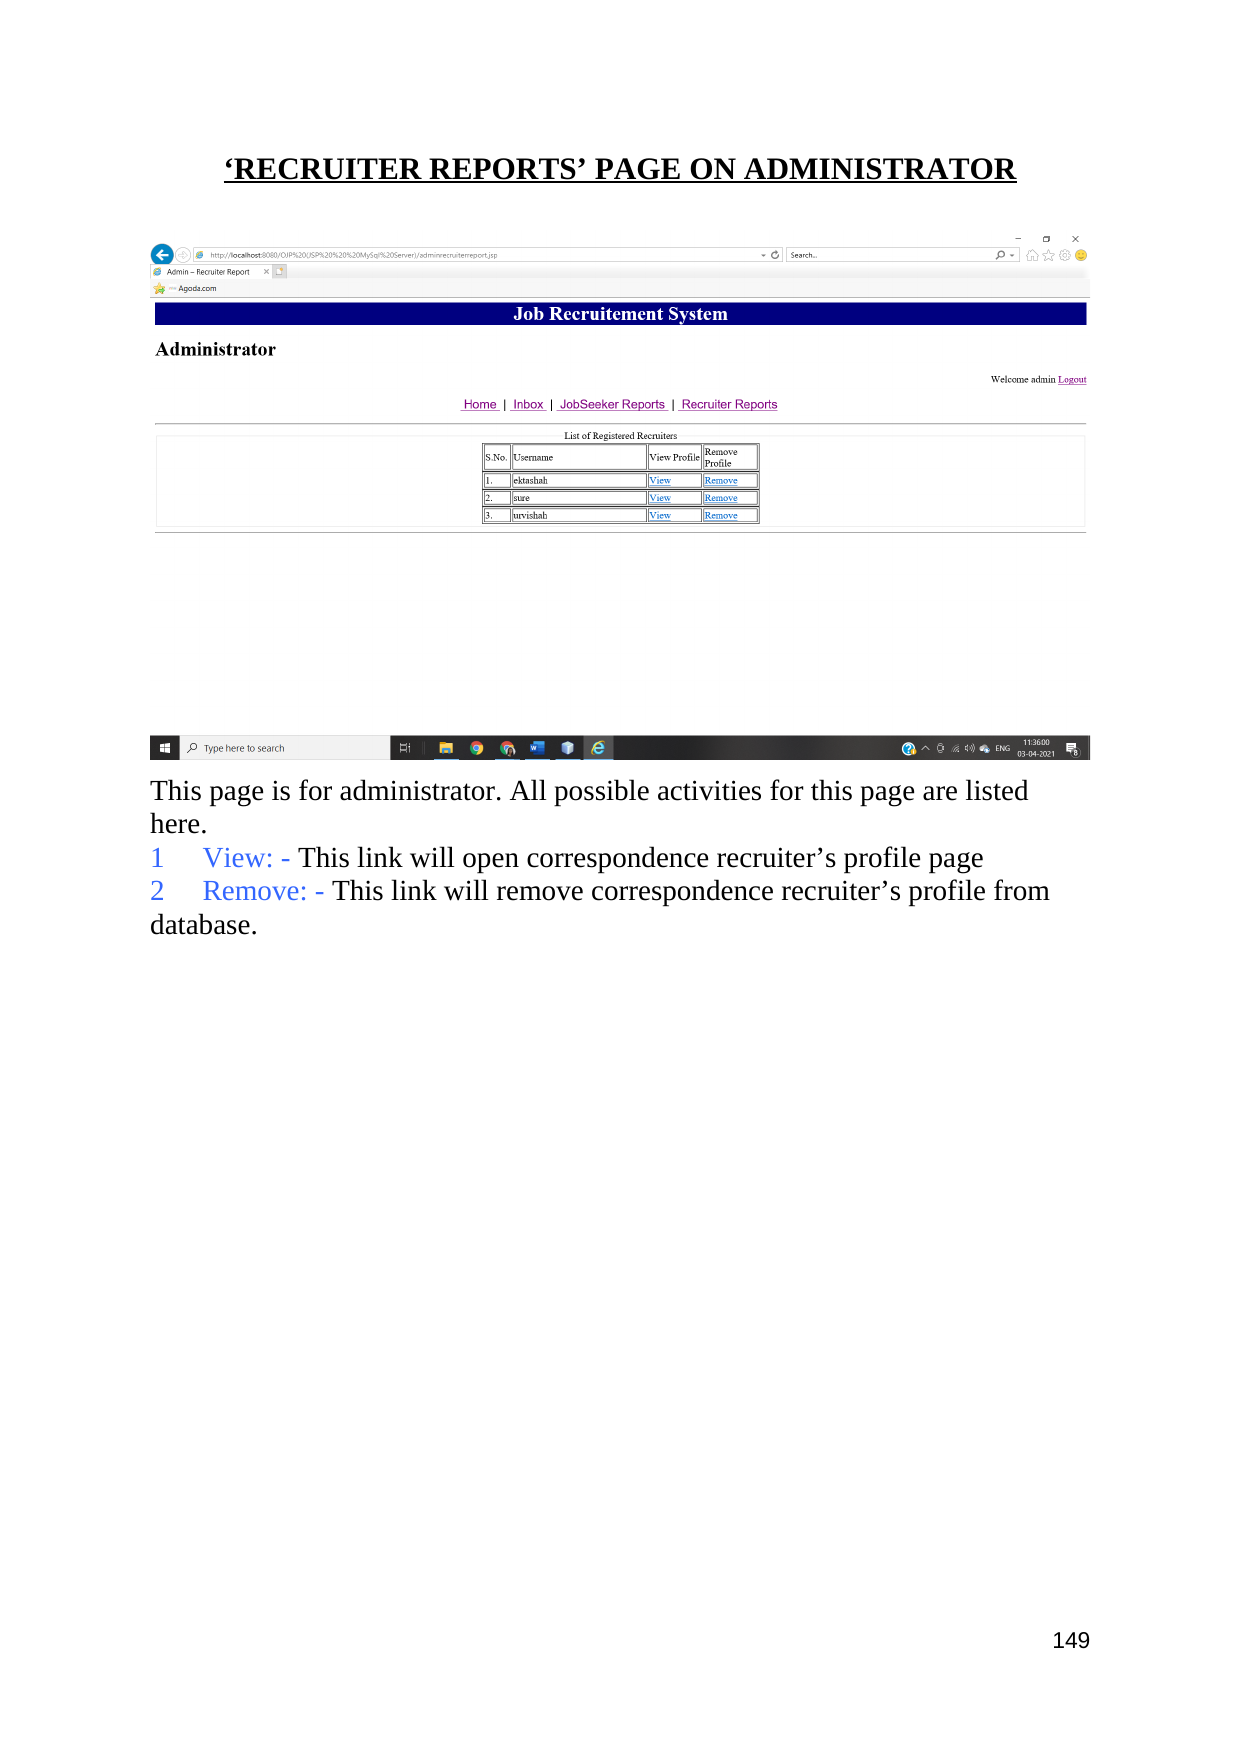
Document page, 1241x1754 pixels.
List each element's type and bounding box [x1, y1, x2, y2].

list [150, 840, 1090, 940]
picture [157, 251, 168, 259]
picture [150, 230, 1091, 760]
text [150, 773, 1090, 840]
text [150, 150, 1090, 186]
